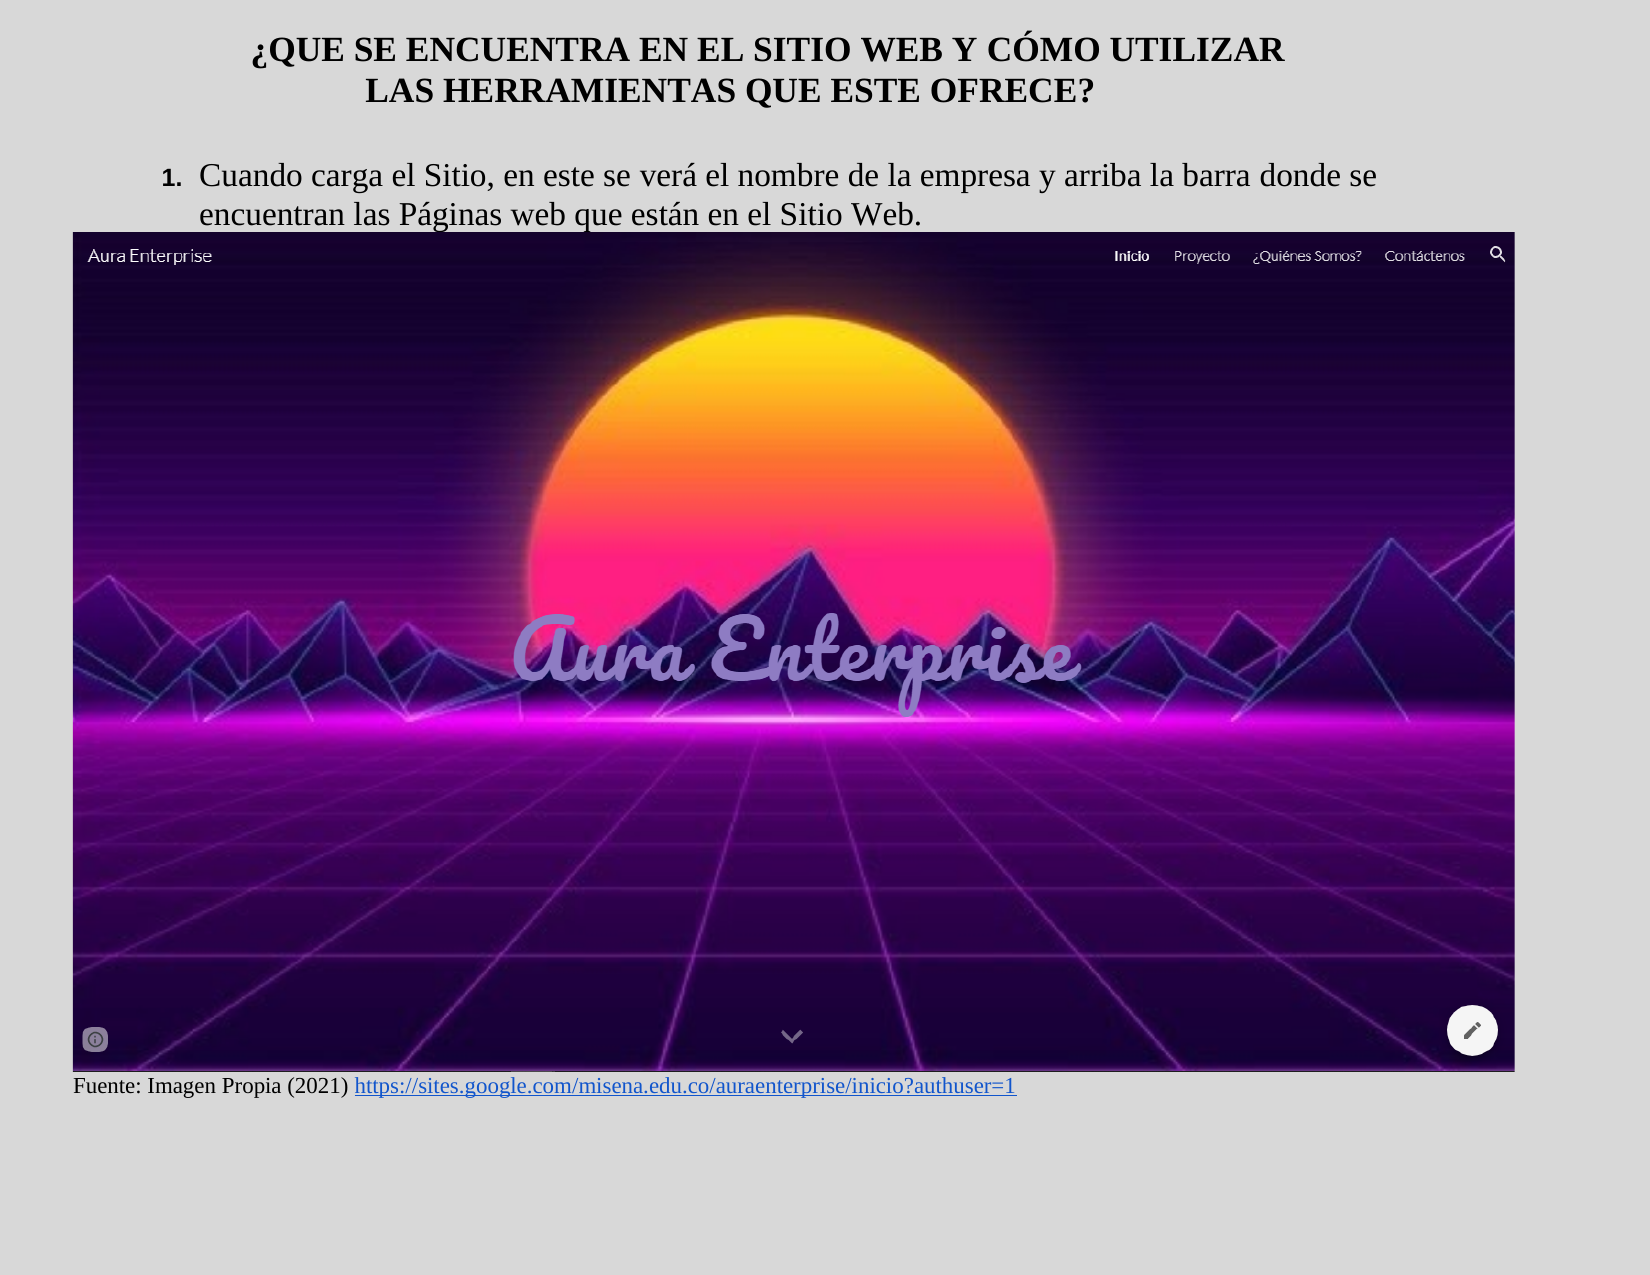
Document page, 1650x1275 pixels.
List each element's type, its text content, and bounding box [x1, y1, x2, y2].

list Cuando carga el Sitio, en este se verá el nombre de la empresa y arriba la barra donde se encuentran las Páginas web que están en el Sitio Web. [161, 156, 1514, 232]
text ¿QUE SE ENCUENTRA EN EL SITIO WEB Y CÓMO UTILIZAR LAS HERRAMIENTAS QUE ESTE OFRECE? [147, 28, 1313, 110]
picture [72, 232, 1515, 1072]
text Fuente: Imagen Propia (2021) https://sites.google.com/misena.edu.co/auraenterprise/inicio?authuser=1 [73, 1072, 1514, 1098]
